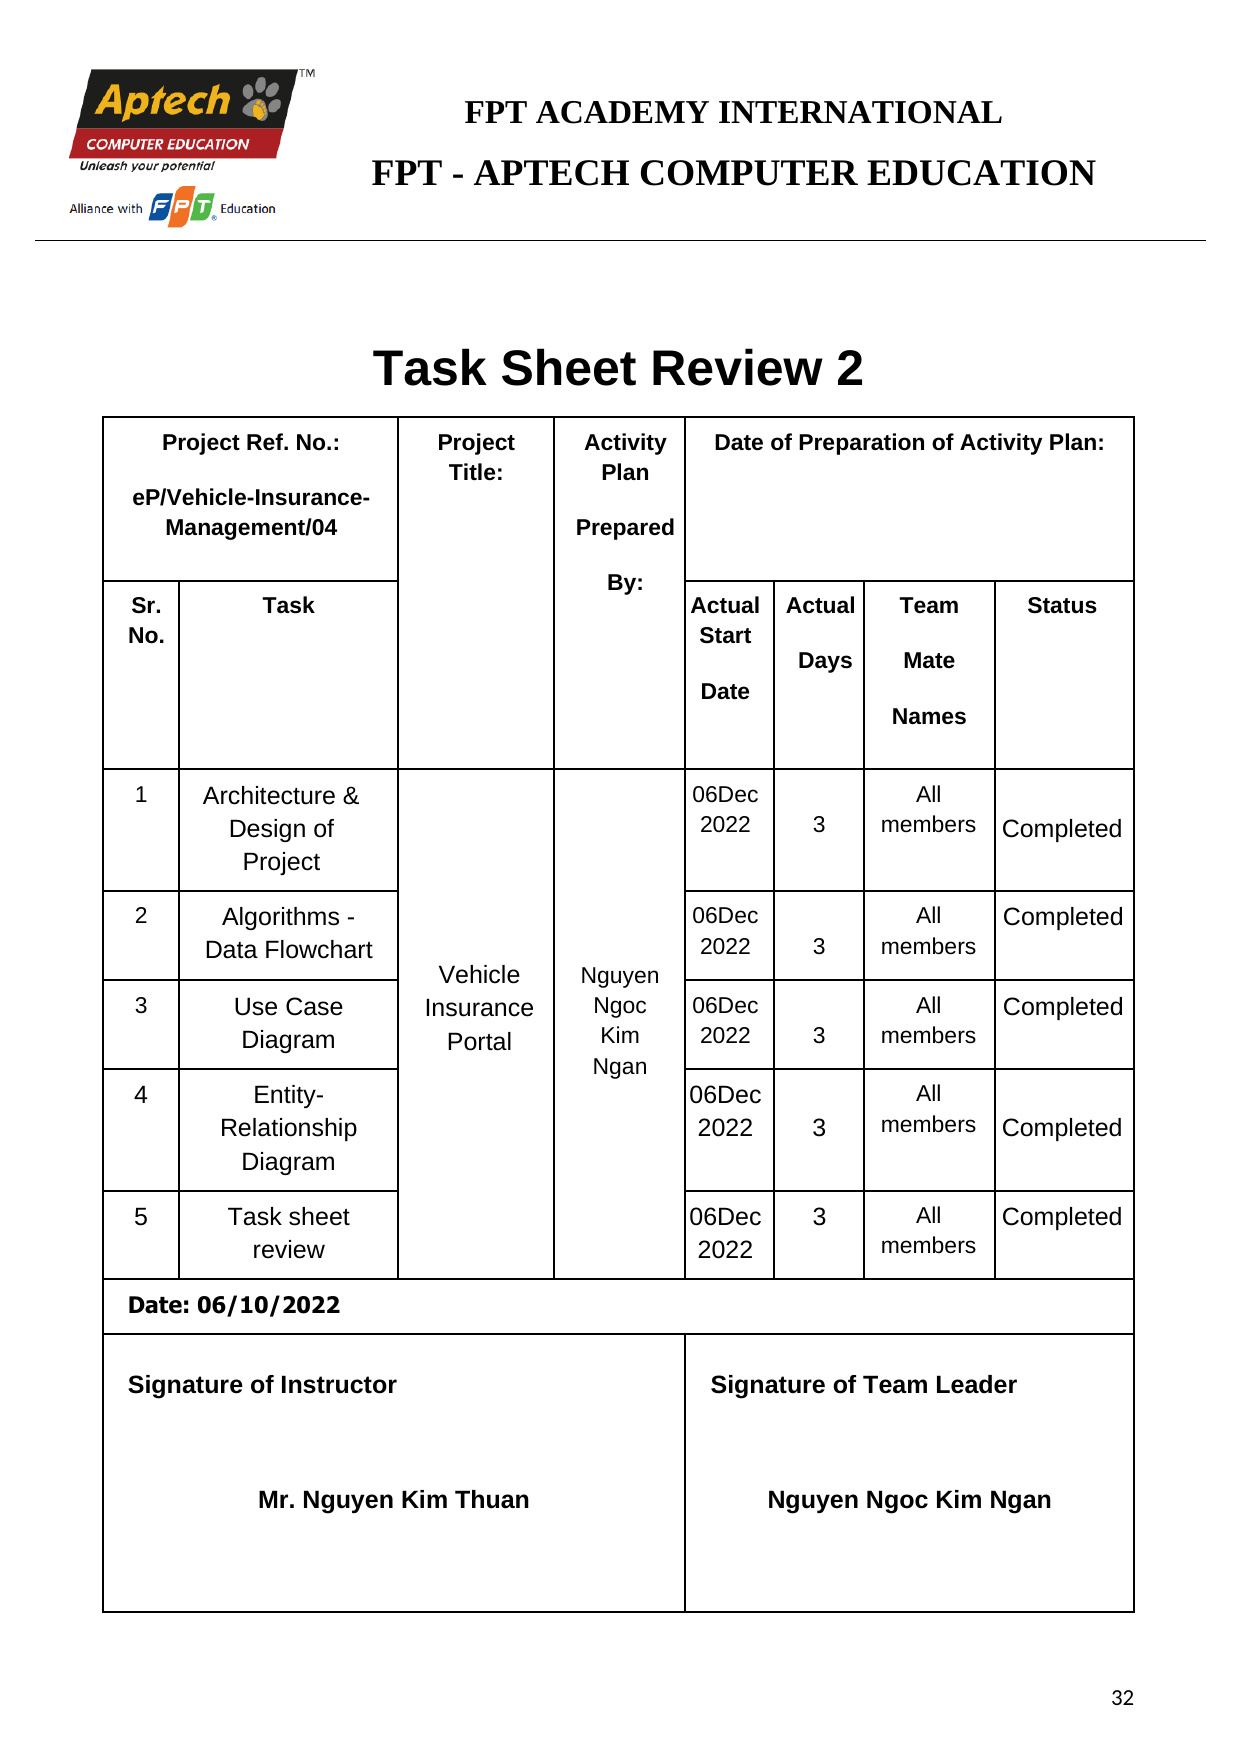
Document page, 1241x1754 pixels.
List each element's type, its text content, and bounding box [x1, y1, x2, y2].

table_cell Use Case Diagram [180, 981, 397, 1068]
table_cell Architecture & Design of Project [180, 770, 397, 890]
table_cell Completed [996, 1192, 1133, 1278]
table_cell All members [865, 1192, 994, 1278]
table_cell Completed [996, 892, 1133, 979]
table_cell All members [865, 892, 994, 979]
table_header Project Title: [399, 418, 553, 768]
table_cell Completed [996, 1070, 1133, 1189]
table_cell Actual Days [775, 582, 863, 768]
table_cell 3 [775, 1192, 863, 1278]
table_header Date of Preparation of Activity Plan: [686, 418, 1133, 580]
table_cell Actual Start Date [686, 582, 773, 768]
table_cell Completed [996, 770, 1133, 890]
table_cell Entity- Relationship Diagram [180, 1070, 397, 1189]
picture [65, 62, 318, 232]
table_cell 06Dec 2022 [686, 892, 773, 979]
table_cell 3 [104, 981, 178, 1068]
table_cell 06Dec 2022 [686, 1192, 773, 1278]
table_cell Team Mate Names [865, 582, 994, 768]
table_cell 1 [104, 770, 178, 890]
table_cell Signature of Team Leader Nguyen Ngoc Kim Ngan [686, 1335, 1133, 1611]
table_header Project Ref. No.: eP/Vehicle-Insurance- Management/04 [104, 418, 397, 580]
table_cell Completed [996, 981, 1133, 1068]
table_header Activity Plan Prepared By: [555, 418, 684, 768]
table_cell Task [180, 582, 397, 768]
table_cell Signature of Instructor Mr. Nguyen Kim Thuan [104, 1335, 684, 1611]
table_cell Sr. No. [104, 582, 178, 768]
table_cell 3 [775, 981, 863, 1068]
table_cell All members [865, 981, 994, 1068]
table_cell 4 [104, 1070, 178, 1189]
table_cell 06Dec 2022 [686, 770, 773, 890]
table_cell 5 [104, 1192, 178, 1278]
table_cell Status [996, 582, 1133, 768]
table_cell 06Dec 2022 [686, 981, 773, 1068]
subtitle Task Sheet Review 2 [103, 338, 1134, 395]
table_cell Task sheet review [180, 1192, 397, 1278]
table_cell All members [865, 1070, 994, 1189]
table_cell 06Dec 2022 [686, 1070, 773, 1189]
table_cell 2 [104, 892, 178, 979]
table_cell Date: 06/10/2022 [104, 1280, 1133, 1332]
table_cell Algorithms - Data Flowchart [180, 892, 397, 979]
table_cell 3 [775, 892, 863, 979]
table_cell 3 [775, 1070, 863, 1189]
table_cell 3 [775, 770, 863, 890]
table_cell Vehicle Insurance Portal [399, 770, 553, 1278]
table_cell Nguyen Ngoc Kim Ngan [555, 770, 684, 1278]
table_cell All members [865, 770, 994, 890]
